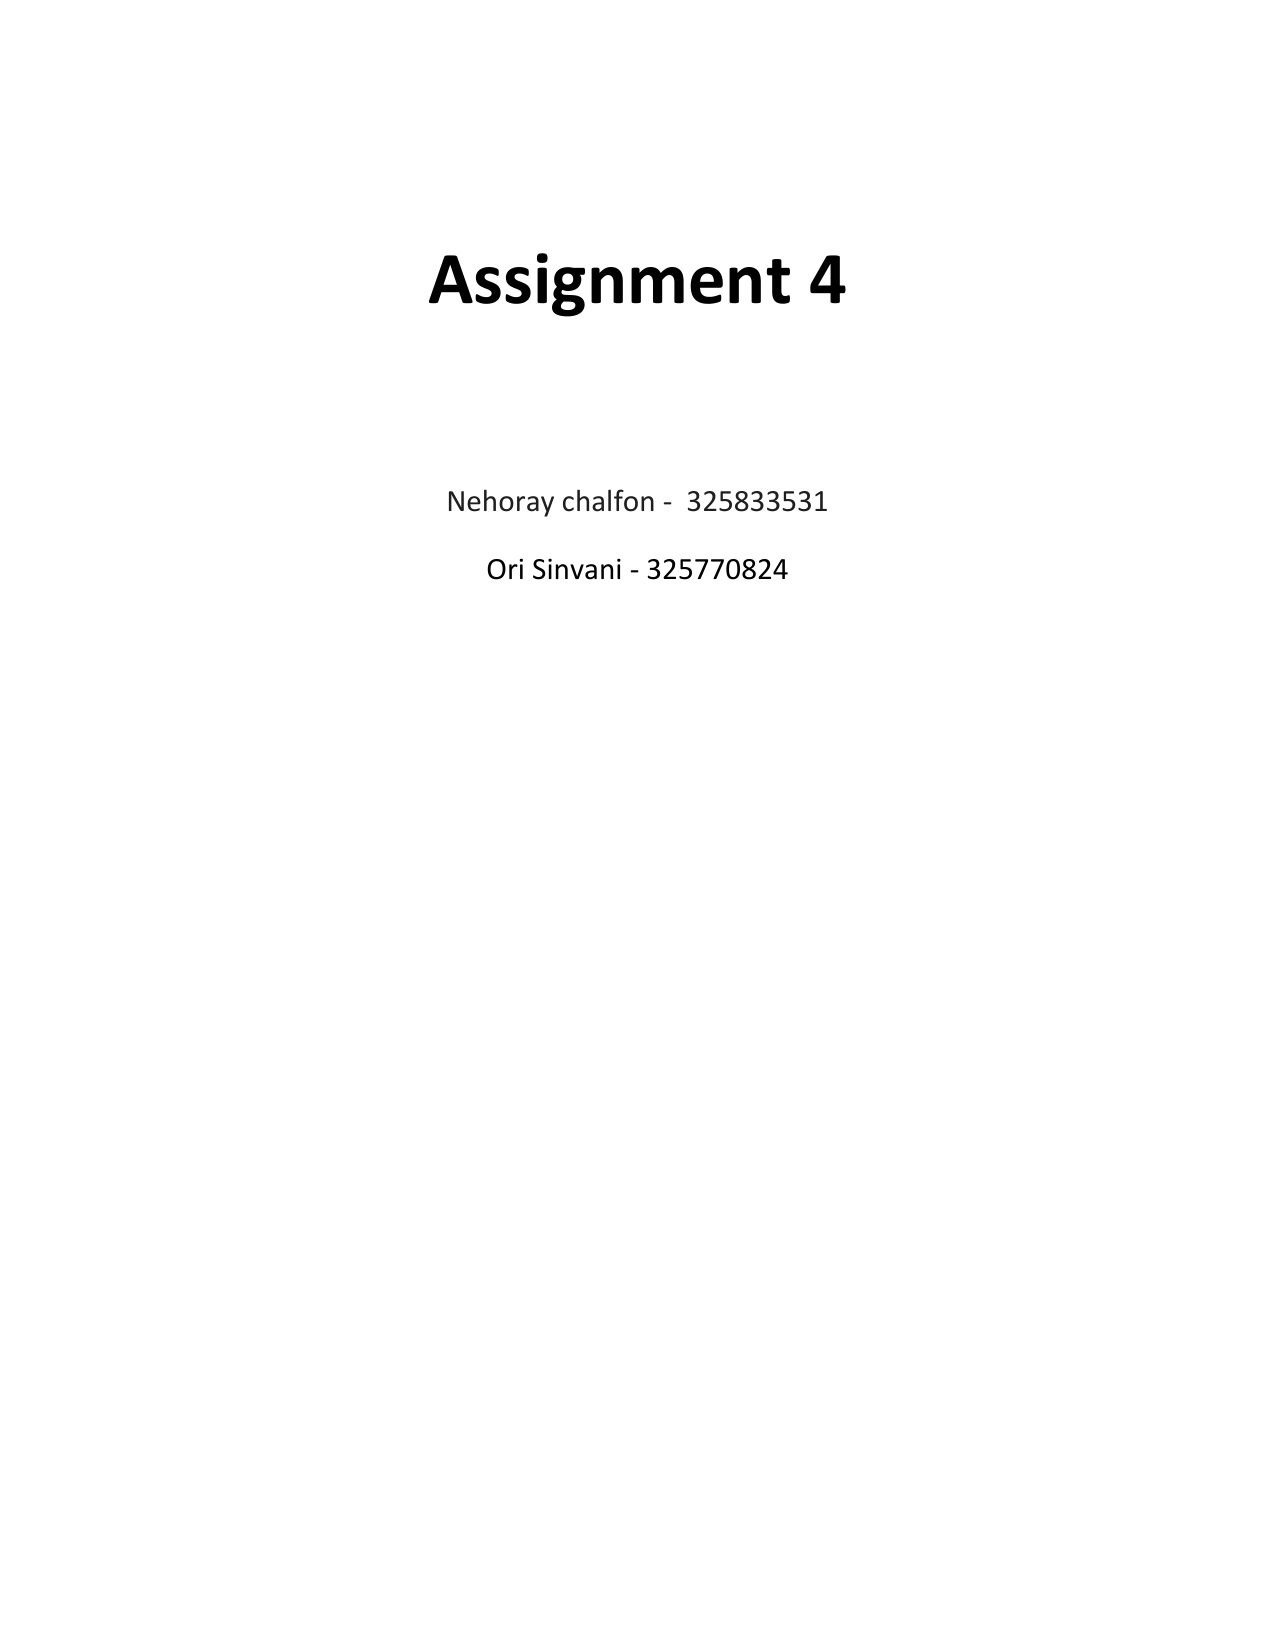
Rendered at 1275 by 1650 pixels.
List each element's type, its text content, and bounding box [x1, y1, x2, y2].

title Assignment 4 [148, 232, 1127, 324]
text Nehoray chalfon - 325833531 [148, 481, 1127, 519]
text Ori Sinvani - 325770824 [148, 550, 1127, 588]
